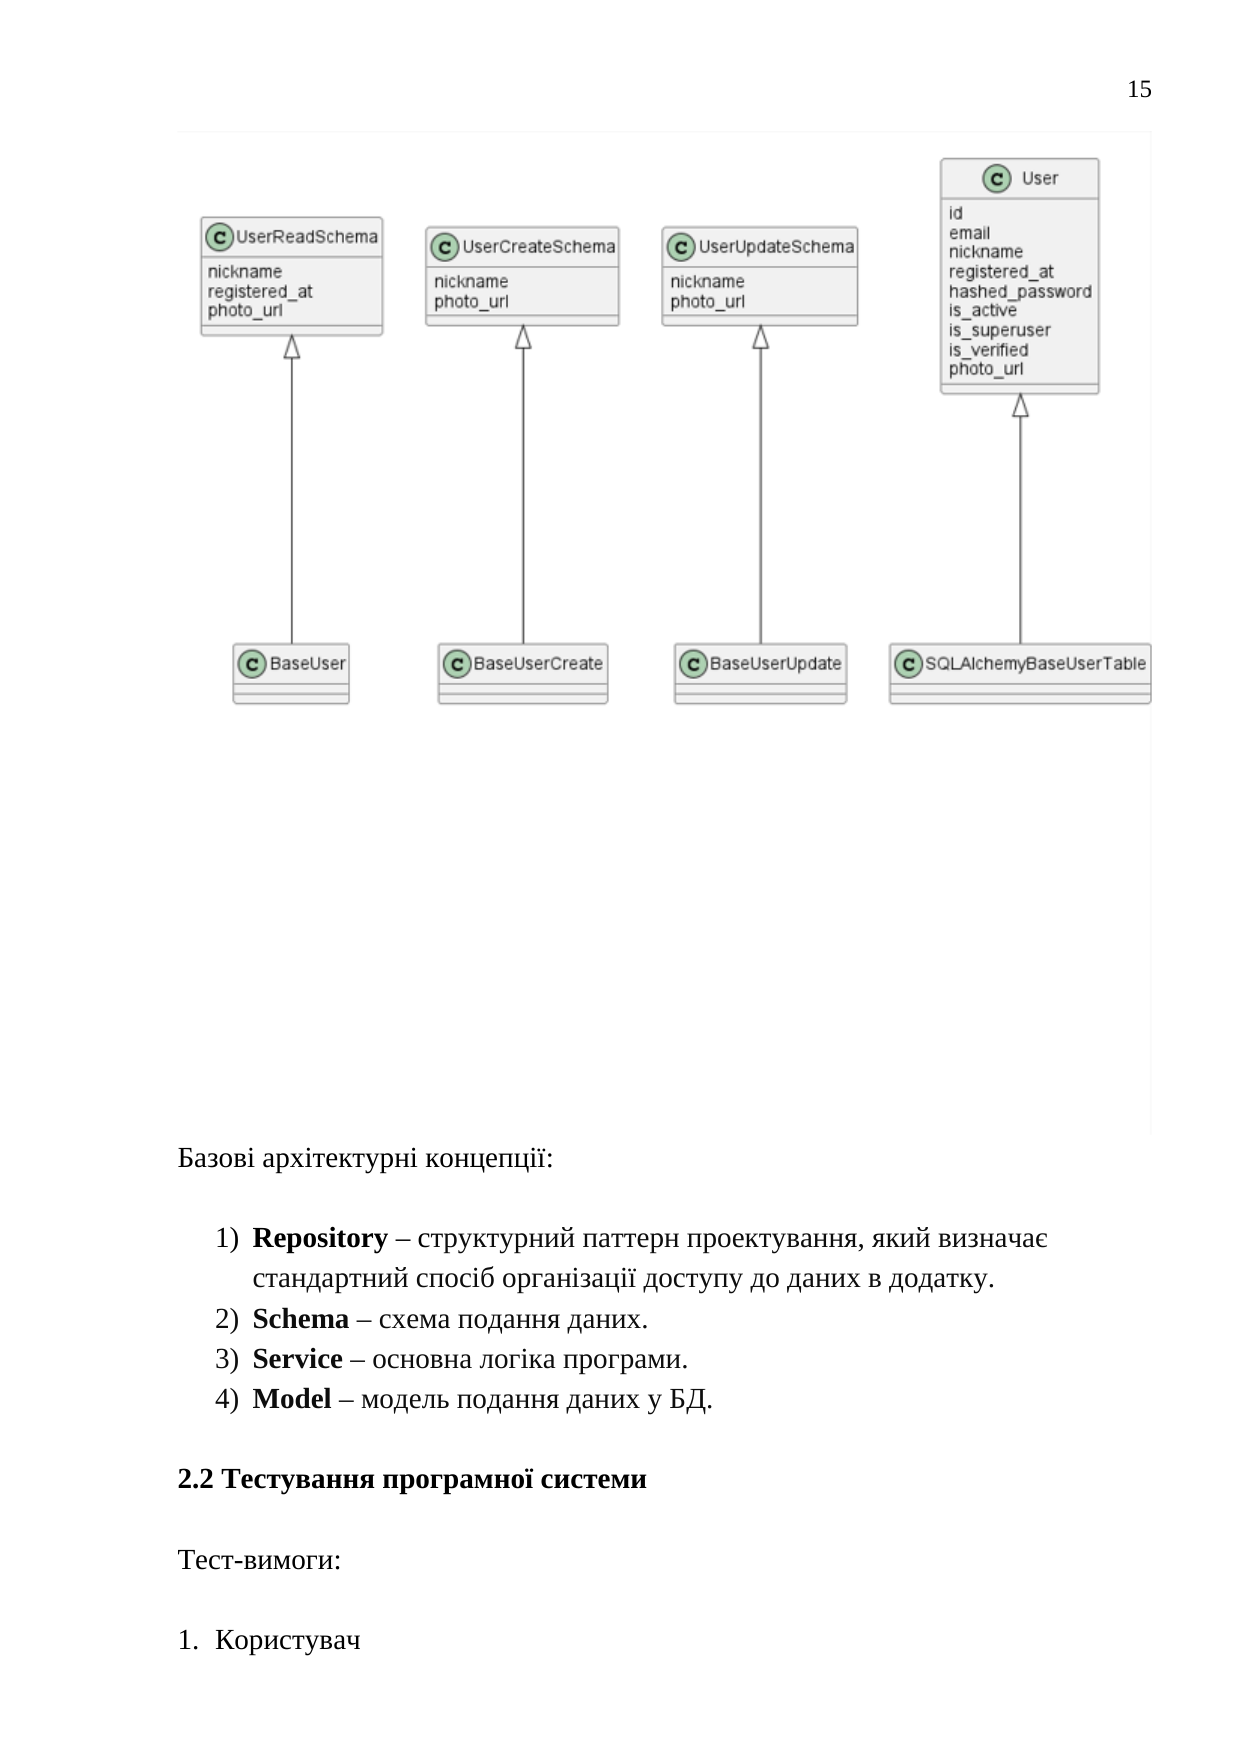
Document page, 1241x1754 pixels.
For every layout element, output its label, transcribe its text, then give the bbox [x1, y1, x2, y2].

list Repository – структурний паттерн проектування, який визначає стандартний спосіб організації доступу до даних в додатку. [215, 1220, 1152, 1294]
picture [177, 131, 1152, 1135]
list Service – основна логіка програми. [215, 1341, 1152, 1374]
list Користувач [177, 1622, 1152, 1656]
text Базові архітектурні концепції: [177, 1140, 1152, 1173]
list Model – модель подання даних у БД. [215, 1381, 1152, 1415]
text Тест-вимоги: [177, 1542, 1152, 1576]
list Schema – схема подання даних. [215, 1301, 1152, 1334]
text 2.2 Тестування програмної системи [177, 1462, 1152, 1495]
